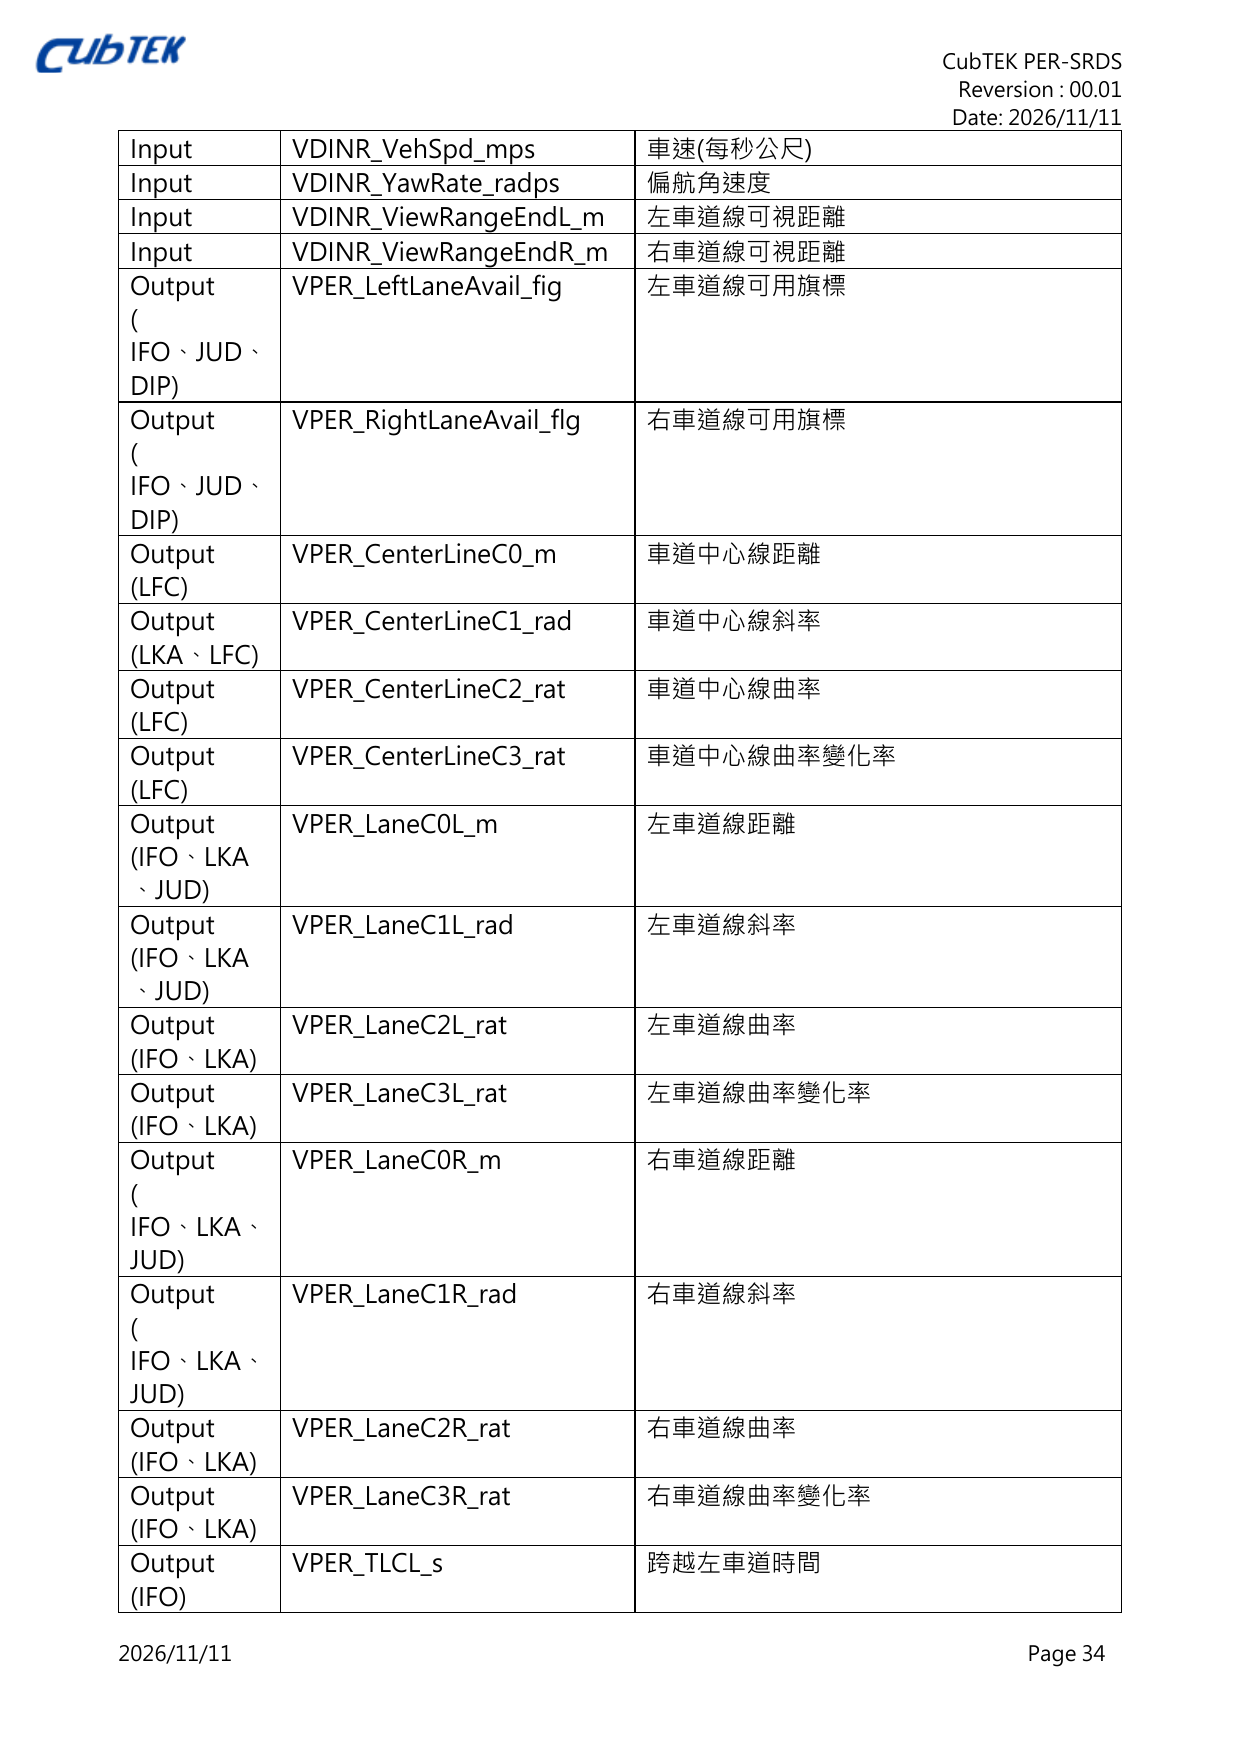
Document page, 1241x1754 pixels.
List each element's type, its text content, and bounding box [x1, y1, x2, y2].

table_cell 右車道線曲率變化率 [636, 1478, 1121, 1545]
table_cell VPER_LaneC3L_rat [281, 1075, 634, 1142]
table_cell VPER_TLCL_s [281, 1546, 634, 1612]
table_cell Output (IFO、LKA 、JUD) [119, 806, 280, 906]
table_cell 左車道線距離 [636, 806, 1121, 906]
table_cell Output (LFC) [119, 536, 280, 603]
table_cell Output (IFO、LKA) [119, 1075, 280, 1142]
table_cell 左車道線曲率 [636, 1008, 1121, 1074]
table_cell Output (IFO、LKA 、JUD) [119, 907, 280, 1007]
table_cell 車道中心線曲率變化率 [636, 739, 1121, 805]
table_cell 車道中心線斜率 [636, 604, 1121, 670]
table_cell Output (LKA、LFC) [119, 604, 280, 670]
table_cell Output (IFO、LKA、JUD) [119, 1277, 280, 1410]
table_cell Output (IFO、JUD、DIP) [119, 403, 280, 535]
table_cell VPER_LaneC2L_rat [281, 1008, 634, 1074]
table_cell VPER_LaneC1L_rad [281, 907, 634, 1007]
table_cell Output (IFO、LKA) [119, 1478, 280, 1545]
table_cell Output (IFO、LKA) [119, 1008, 280, 1074]
table_cell VPER_RightLaneAvail_flg [281, 403, 634, 535]
table_cell 車道中心線曲率 [636, 671, 1121, 738]
table_cell VDINR_ViewRangeEndL_m [281, 200, 634, 233]
table_cell 車道中心線距離 [636, 536, 1121, 603]
table_cell VPER_LaneC3R_rat [281, 1478, 634, 1545]
table_cell VPER_LaneC2R_rat [281, 1411, 634, 1477]
table_cell VPER_LaneC0R_m [281, 1143, 634, 1276]
table_cell 車速(每秒公尺) [636, 131, 1121, 165]
table_cell Output (IFO) [119, 1546, 280, 1612]
table_cell 右車道線曲率 [636, 1411, 1121, 1477]
table_cell 左車道線曲率變化率 [636, 1075, 1121, 1142]
picture [28, 25, 188, 71]
table_cell 右車道線斜率 [636, 1277, 1121, 1410]
table_cell 偏航角速度 [636, 166, 1121, 199]
table_cell Input [119, 166, 280, 199]
table_cell Output (LFC) [119, 739, 280, 805]
table_cell Input [119, 131, 280, 165]
table_cell 右車道線可視距離 [636, 234, 1121, 267]
table_cell Output (IFO、JUD、DIP) [119, 269, 280, 401]
table_cell VPER_CenterLineC3_rat [281, 739, 634, 805]
table_cell 左車道線斜率 [636, 907, 1121, 1007]
table_cell 右車道線距離 [636, 1143, 1121, 1276]
table_cell VDINR_ViewRangeEndR_m [281, 234, 634, 267]
table_cell VPER_LeftLaneAvail_fig [281, 269, 634, 401]
table_cell Output (LFC) [119, 671, 280, 738]
table_cell VDINR_VehSpd_mps [281, 131, 634, 165]
table_cell VPER_CenterLineC0_m [281, 536, 634, 603]
table_cell Output (IFO、LKA、JUD) [119, 1143, 280, 1276]
table_cell 左車道線可用旗標 [636, 269, 1121, 401]
table_cell VDINR_YawRate_radps [281, 166, 634, 199]
table_cell VPER_CenterLineC2_rat [281, 671, 634, 738]
table_cell VPER_CenterLineC1_rad [281, 604, 634, 670]
table_cell VPER_LaneC0L_m [281, 806, 634, 906]
table_cell 跨越左車道時間 [636, 1546, 1121, 1612]
table_cell Input [119, 234, 280, 267]
table_cell VPER_LaneC1R_rad [281, 1277, 634, 1410]
table_cell Output (IFO、LKA) [119, 1411, 280, 1477]
table_cell Input [119, 200, 280, 233]
table_cell 左車道線可視距離 [636, 200, 1121, 233]
table_cell 右車道線可用旗標 [636, 403, 1121, 535]
